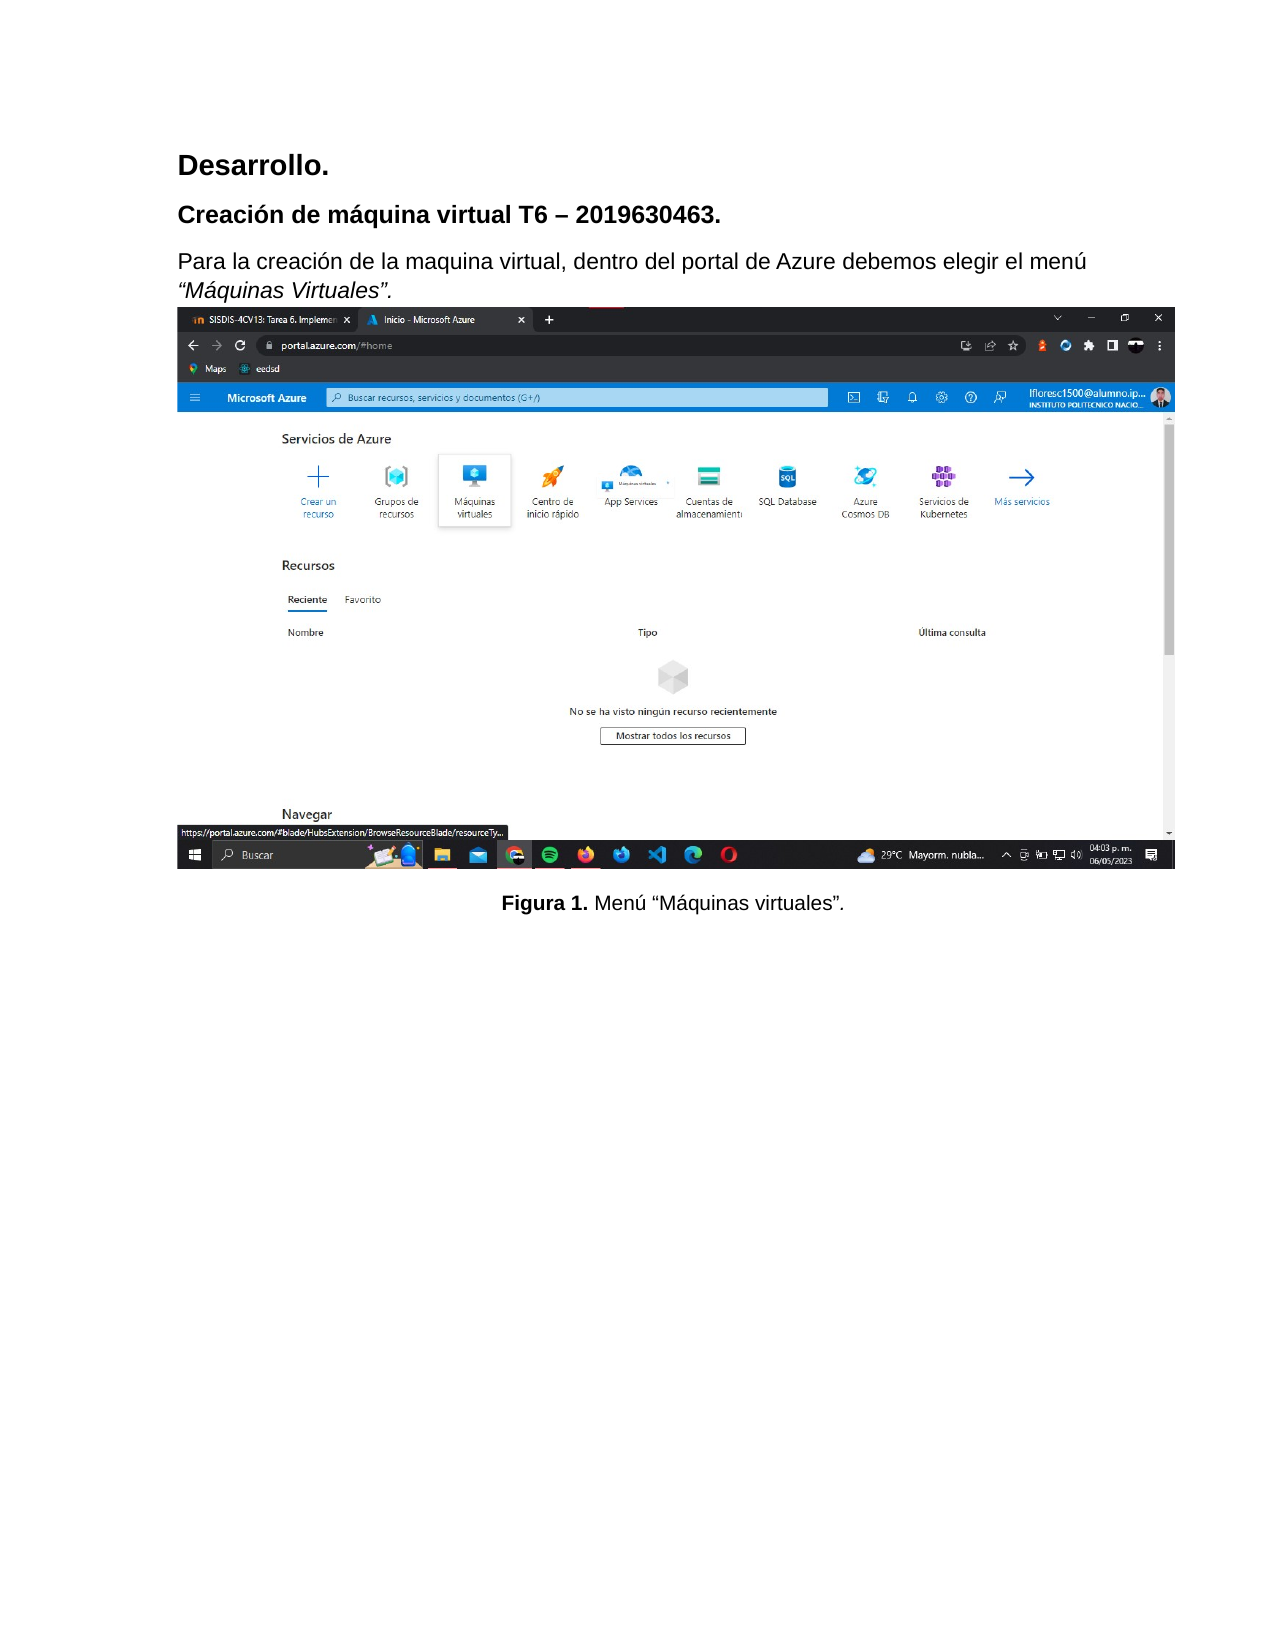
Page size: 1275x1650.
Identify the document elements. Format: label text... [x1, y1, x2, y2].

picture [177, 307, 1175, 869]
text Figura 1. Menú “Máquinas virtuales”. [177, 891, 1098, 915]
text Creación de máquina virtual T6 – 2019630463. [177, 200, 1098, 229]
text Para la creación de la maquina virtual, dentro del portal de Azure debemos elegir el menú “Máquinas Virtuales”. [177, 248, 1098, 303]
text Desarrollo. [177, 148, 1098, 181]
